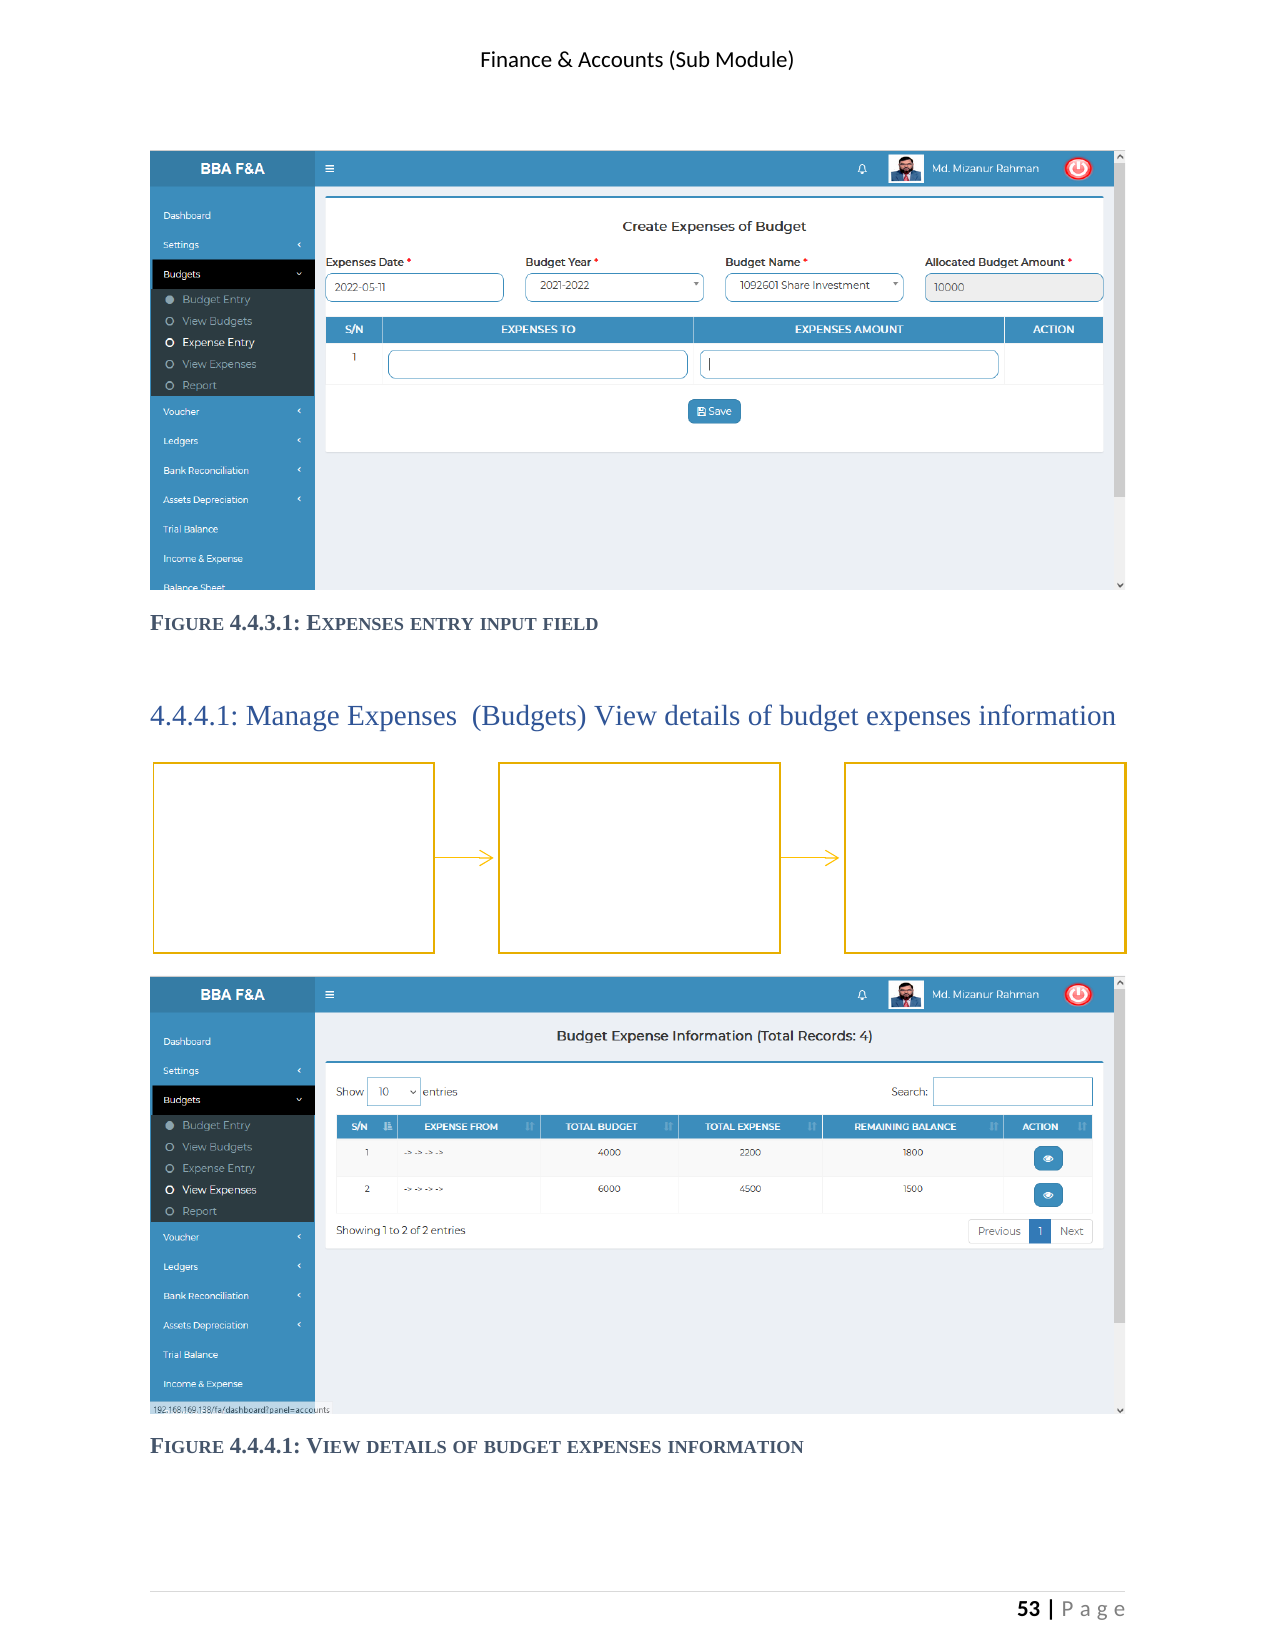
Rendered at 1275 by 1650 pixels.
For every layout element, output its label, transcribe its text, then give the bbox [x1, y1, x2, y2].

picture [150, 150, 1125, 590]
subtitle 4.4.4.1: Manage Expenses (Budgets) View details of budget expenses information [150, 698, 1125, 732]
text Figure 4.4.4.1: View details of budget expenses information [150, 1432, 1125, 1459]
text Figure 4.4.3.1: Expenses entry input field [150, 608, 1125, 635]
picture [150, 975, 1125, 1414]
